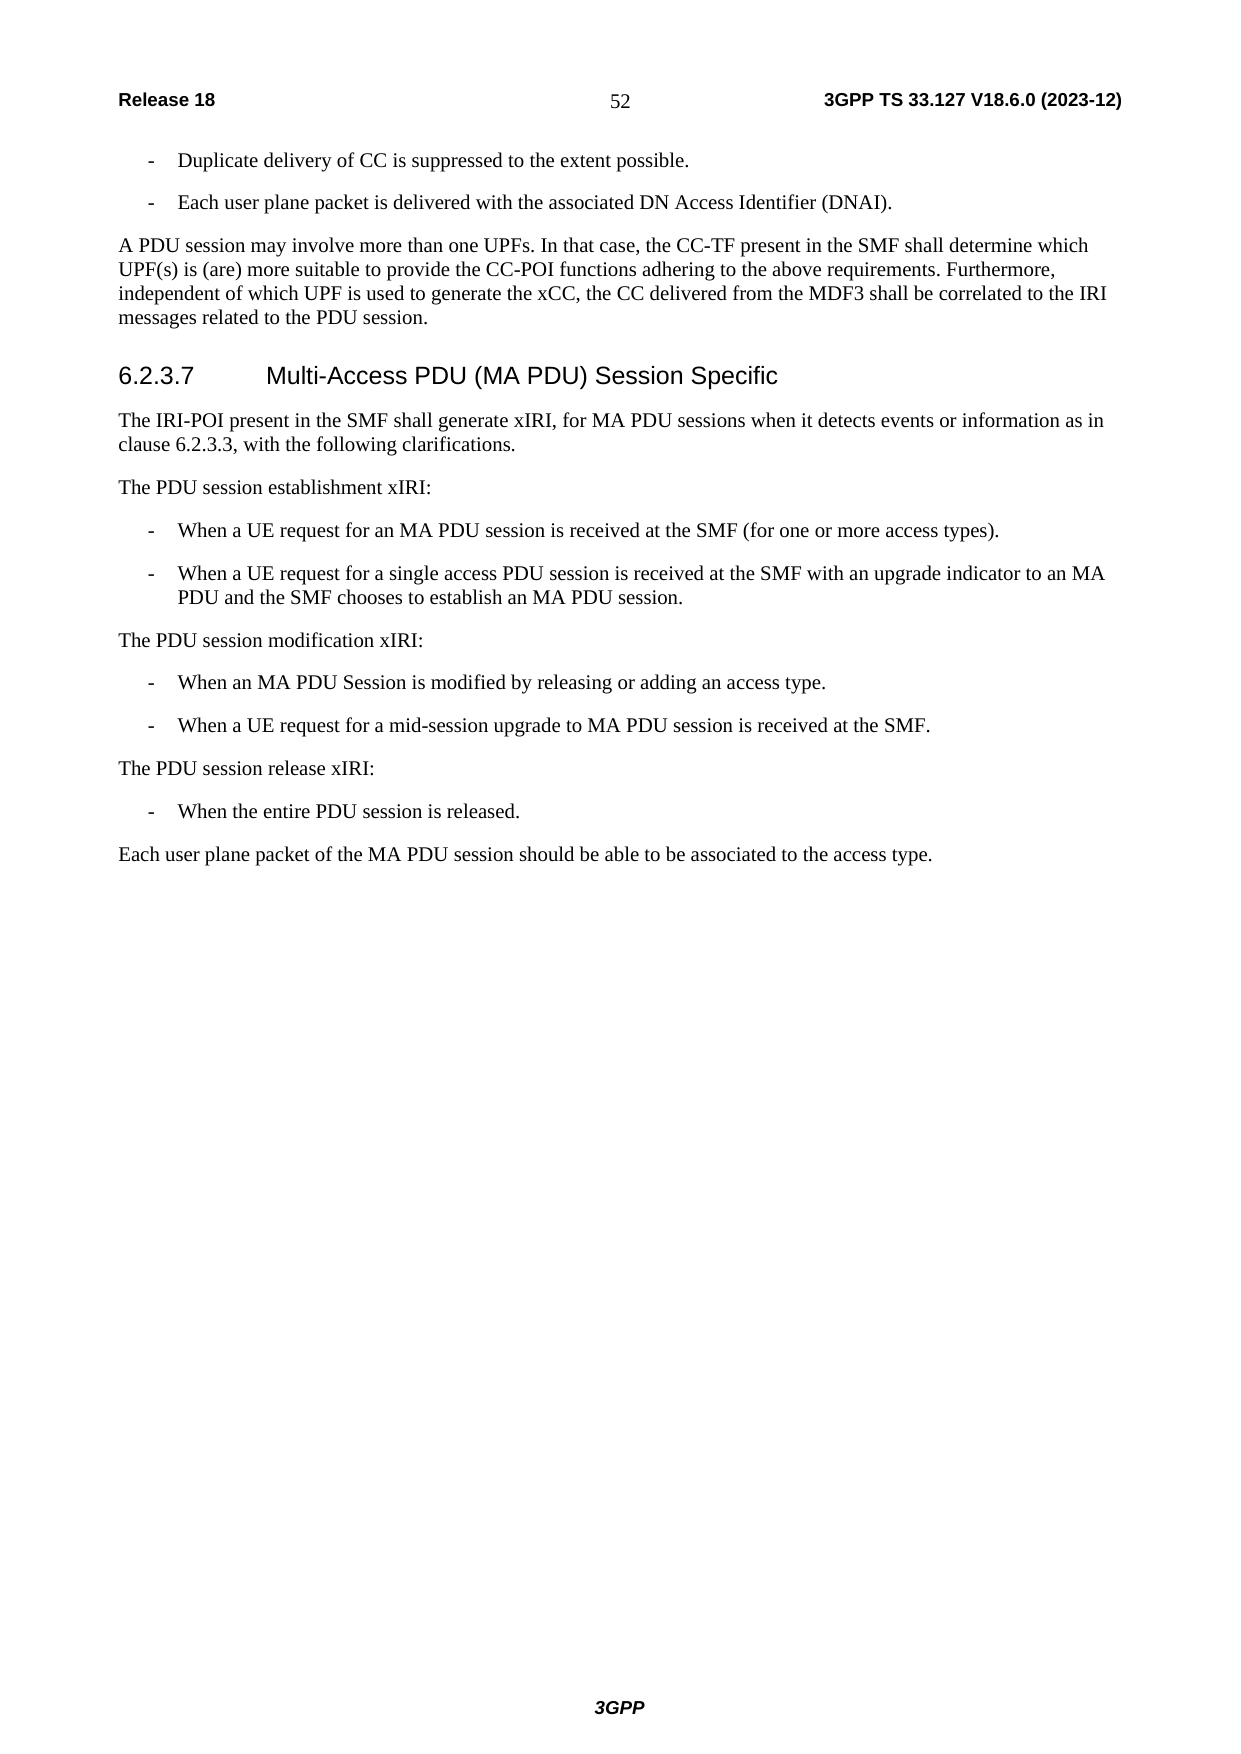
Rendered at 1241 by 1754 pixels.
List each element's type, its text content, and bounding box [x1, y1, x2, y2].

text The PDU session modification xIRI: [118, 627, 1122, 652]
text Each user plane packet of the MA PDU session should be able to be associated to the access type. [118, 842, 1122, 866]
text - When an MA PDU Session is modified by releasing or adding an access type. [148, 670, 1122, 694]
text The IRI-POI present in the SMF shall generate xIRI, for MA PDU sessions when it detects events or information as in clause 6.2.3.3, with the following clarifications. [118, 408, 1122, 456]
text - When the entire PDU session is released. [148, 799, 1122, 823]
text - When a UE request for a single access PDU session is received at the SMF with an upgrade indicator to an MA PDU and the SMF chooses to establish an MA PDU session. [148, 561, 1122, 609]
subtitle 6.2.3.7 Multi-Access PDU (MA PDU) Session Specific [118, 361, 1122, 389]
text - Each user plane packet is delivered with the associated DN Access Identifier (DNAI). [148, 190, 1122, 214]
text A PDU session may involve more than one UPFs. In that case, the CC-TF present in the SMF shall determine which UPF(s) is (are) more suitable to provide the CC-POI functions adhering to the above requirements. Furthermore, independent of which UPF is used to generate the xCC, the CC delivered from the MDF3 shall be correlated to the IRI messages related to the PDU session. [118, 233, 1122, 329]
text The PDU session release xIRI: [118, 756, 1122, 780]
text - Duplicate delivery of CC is suppressed to the extent possible. [148, 147, 1122, 172]
text - When a UE request for an MA PDU session is received at the SMF (for one or more access types). [148, 518, 1122, 542]
text The PDU session establishment xIRI: [118, 475, 1122, 499]
text - When a UE request for a mid-session upgrade to MA PDU session is received at the SMF. [148, 713, 1122, 737]
